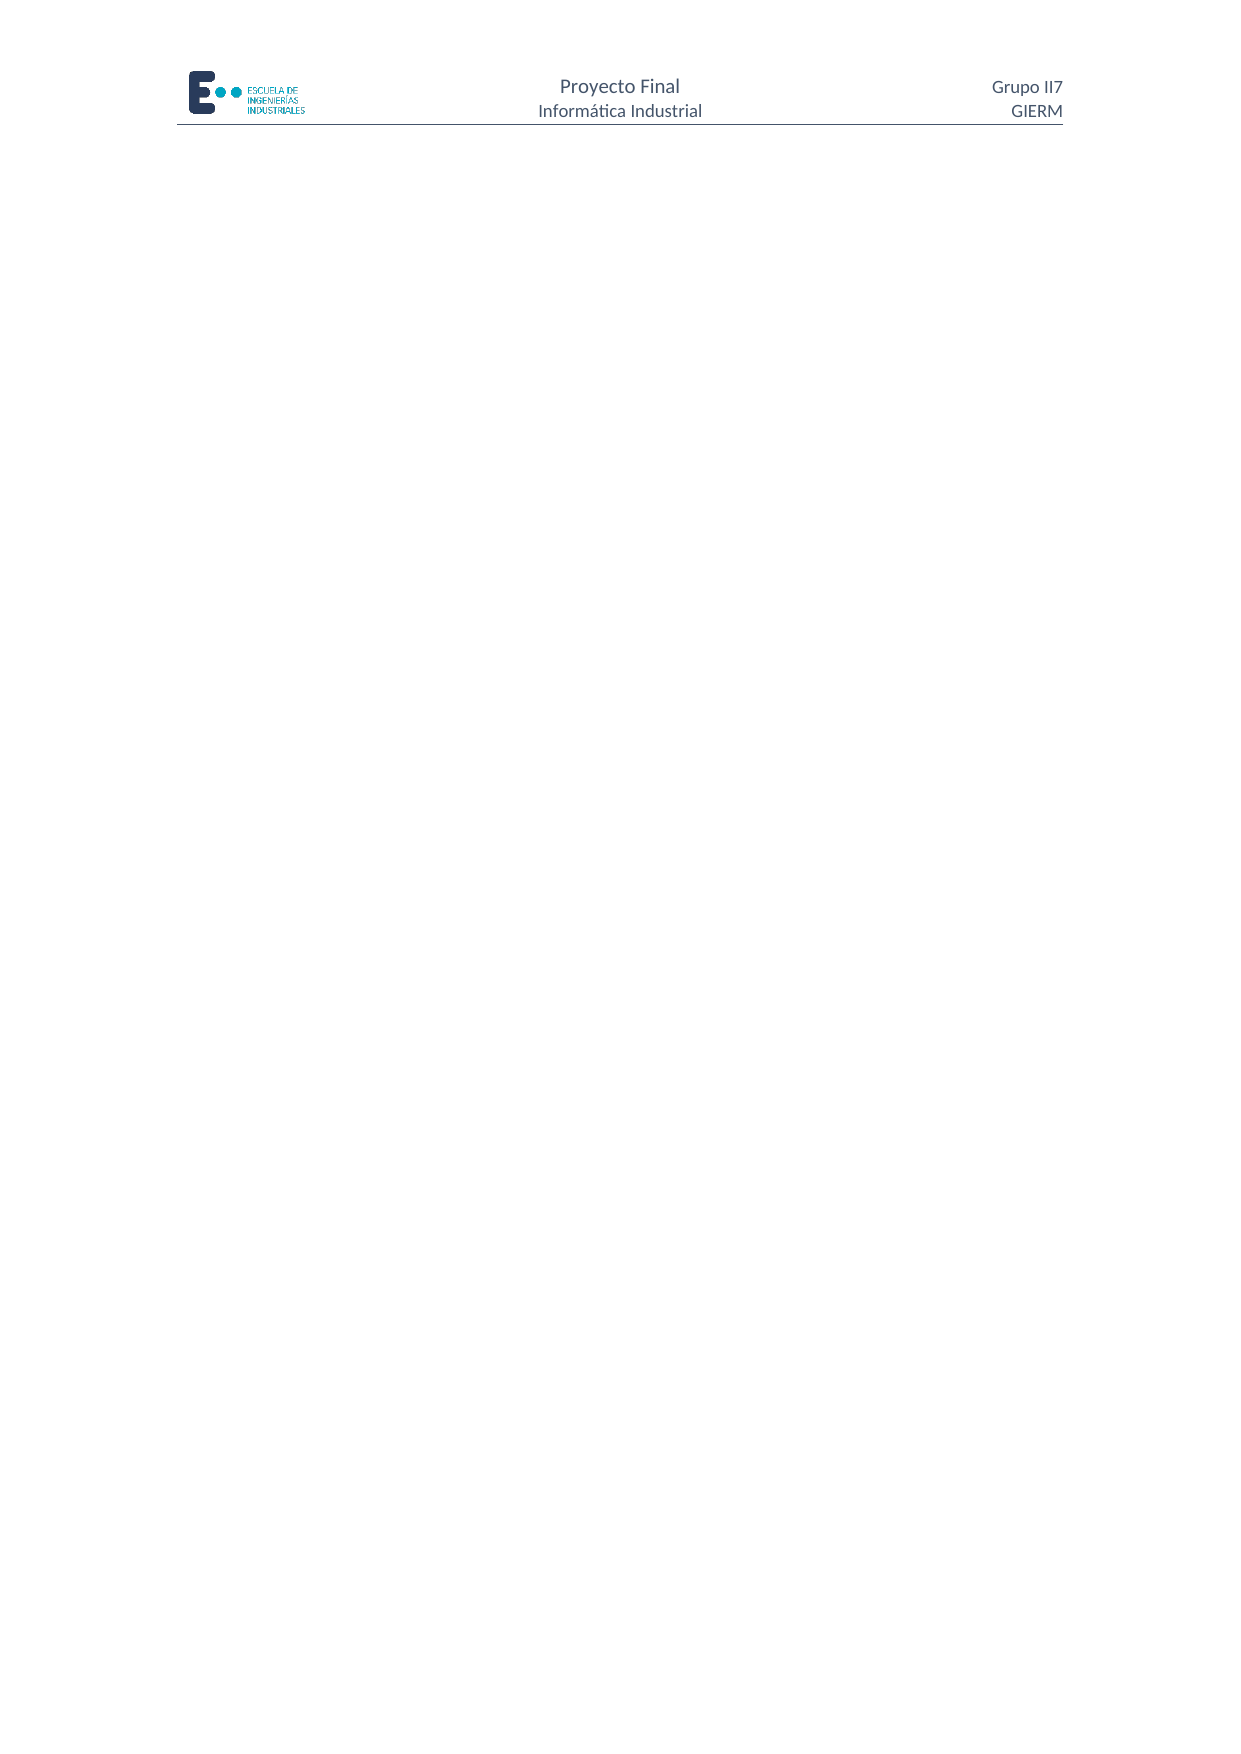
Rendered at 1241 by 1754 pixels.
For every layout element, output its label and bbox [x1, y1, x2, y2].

picture [177, 60, 316, 124]
